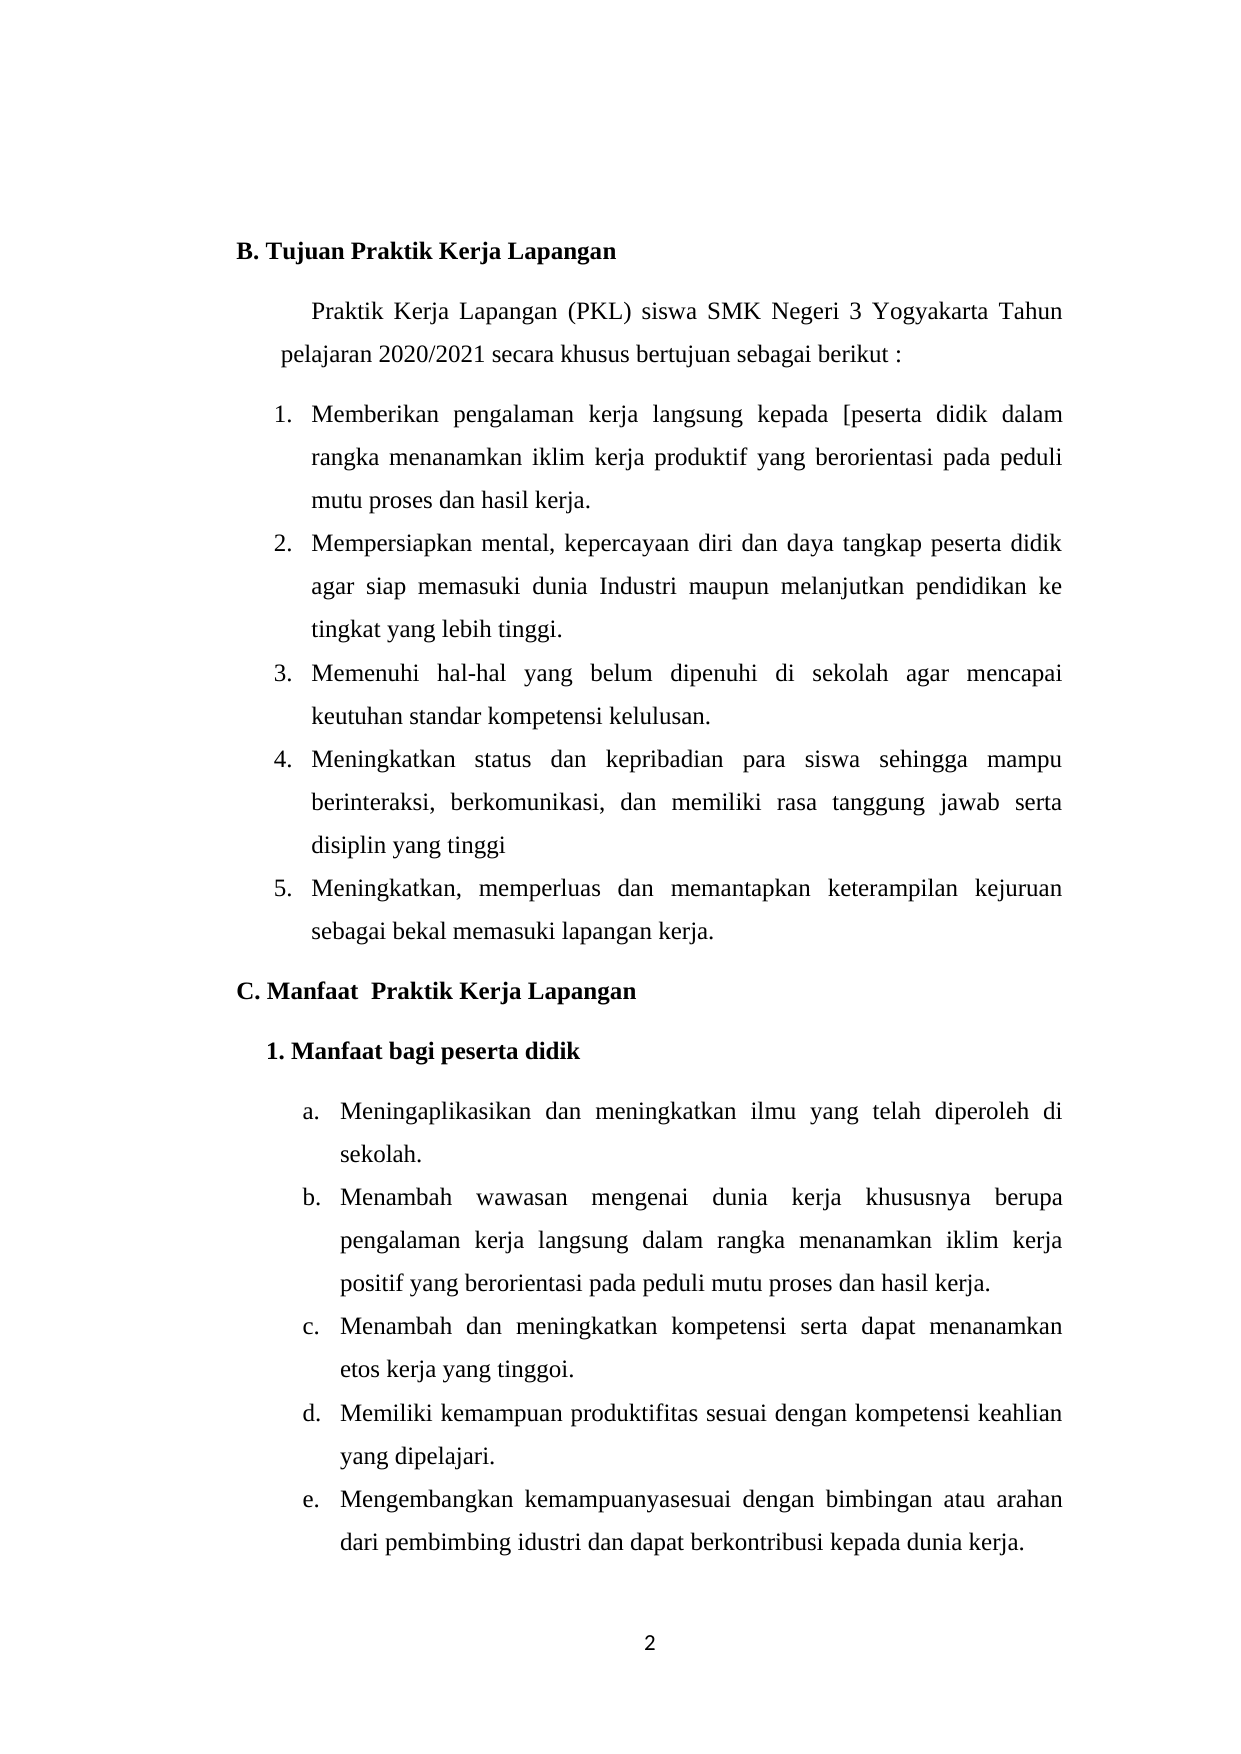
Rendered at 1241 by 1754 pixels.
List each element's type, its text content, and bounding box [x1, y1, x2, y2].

list Meningkatkan, memperluas dan memantapkan keterampilan kejuruan sebagai bekal memasuki lapangan kerja. [274, 873, 1063, 945]
list Meningaplikasikan dan meningkatkan ilmu yang telah diperoleh di sekolah. [302, 1096, 1063, 1168]
text 1. Manfaat bagi peserta didik [266, 1036, 1063, 1065]
text C. Manfaat Praktik Kerja Lapangan [236, 976, 1063, 1005]
text B. Tujuan Praktik Kerja Lapangan [236, 236, 1063, 265]
list Memiliki kemampuan produktifitas sesuai dengan kompetensi keahlian yang dipelajari. [302, 1398, 1063, 1469]
list Menambah dan meningkatkan kompetensi serta dapat menanamkan etos kerja yang tinggoi. [302, 1311, 1063, 1383]
list Mengembangkan kemampuanyasesuai dengan bimbingan atau arahan dari pembimbing idustri dan dapat berkontribusi kepada dunia kerja. [302, 1484, 1063, 1556]
list Memenuhi hal-hal yang belum dipenuhi di sekolah agar mencapai keutuhan standar kompetensi kelulusan. [274, 658, 1063, 729]
list Menambah wawasan mengenai dunia kerja khususnya berupa pengalaman kerja langsung dalam rangka menanamkan iklim kerja positif yang berorientasi pada peduli mutu proses dan hasil kerja. [302, 1182, 1063, 1297]
list Mempersiapkan mental, kepercayaan diri dan daya tangkap peserta didik agar siap memasuki dunia Industri maupun melanjutkan pendidikan ke tingkat yang lebih tinggi. [274, 528, 1063, 643]
text Praktik Kerja Lapangan (PKL) siswa SMK Negeri 3 Yogyakarta Tahun pelajaran 2020/2021 secara khusus bertujuan sebagai berikut : [281, 296, 1063, 368]
list Memberikan pengalaman kerja langsung kepada [peserta didik dalam rangka menanamkan iklim kerja produktif yang berorientasi pada peduli mutu proses dan hasil kerja. [274, 399, 1063, 514]
list Meningkatkan status dan kepribadian para siswa sehingga mampu berinteraksi, berkomunikasi, dan memiliki rasa tanggung jawab serta disiplin yang tinggi [274, 744, 1063, 859]
